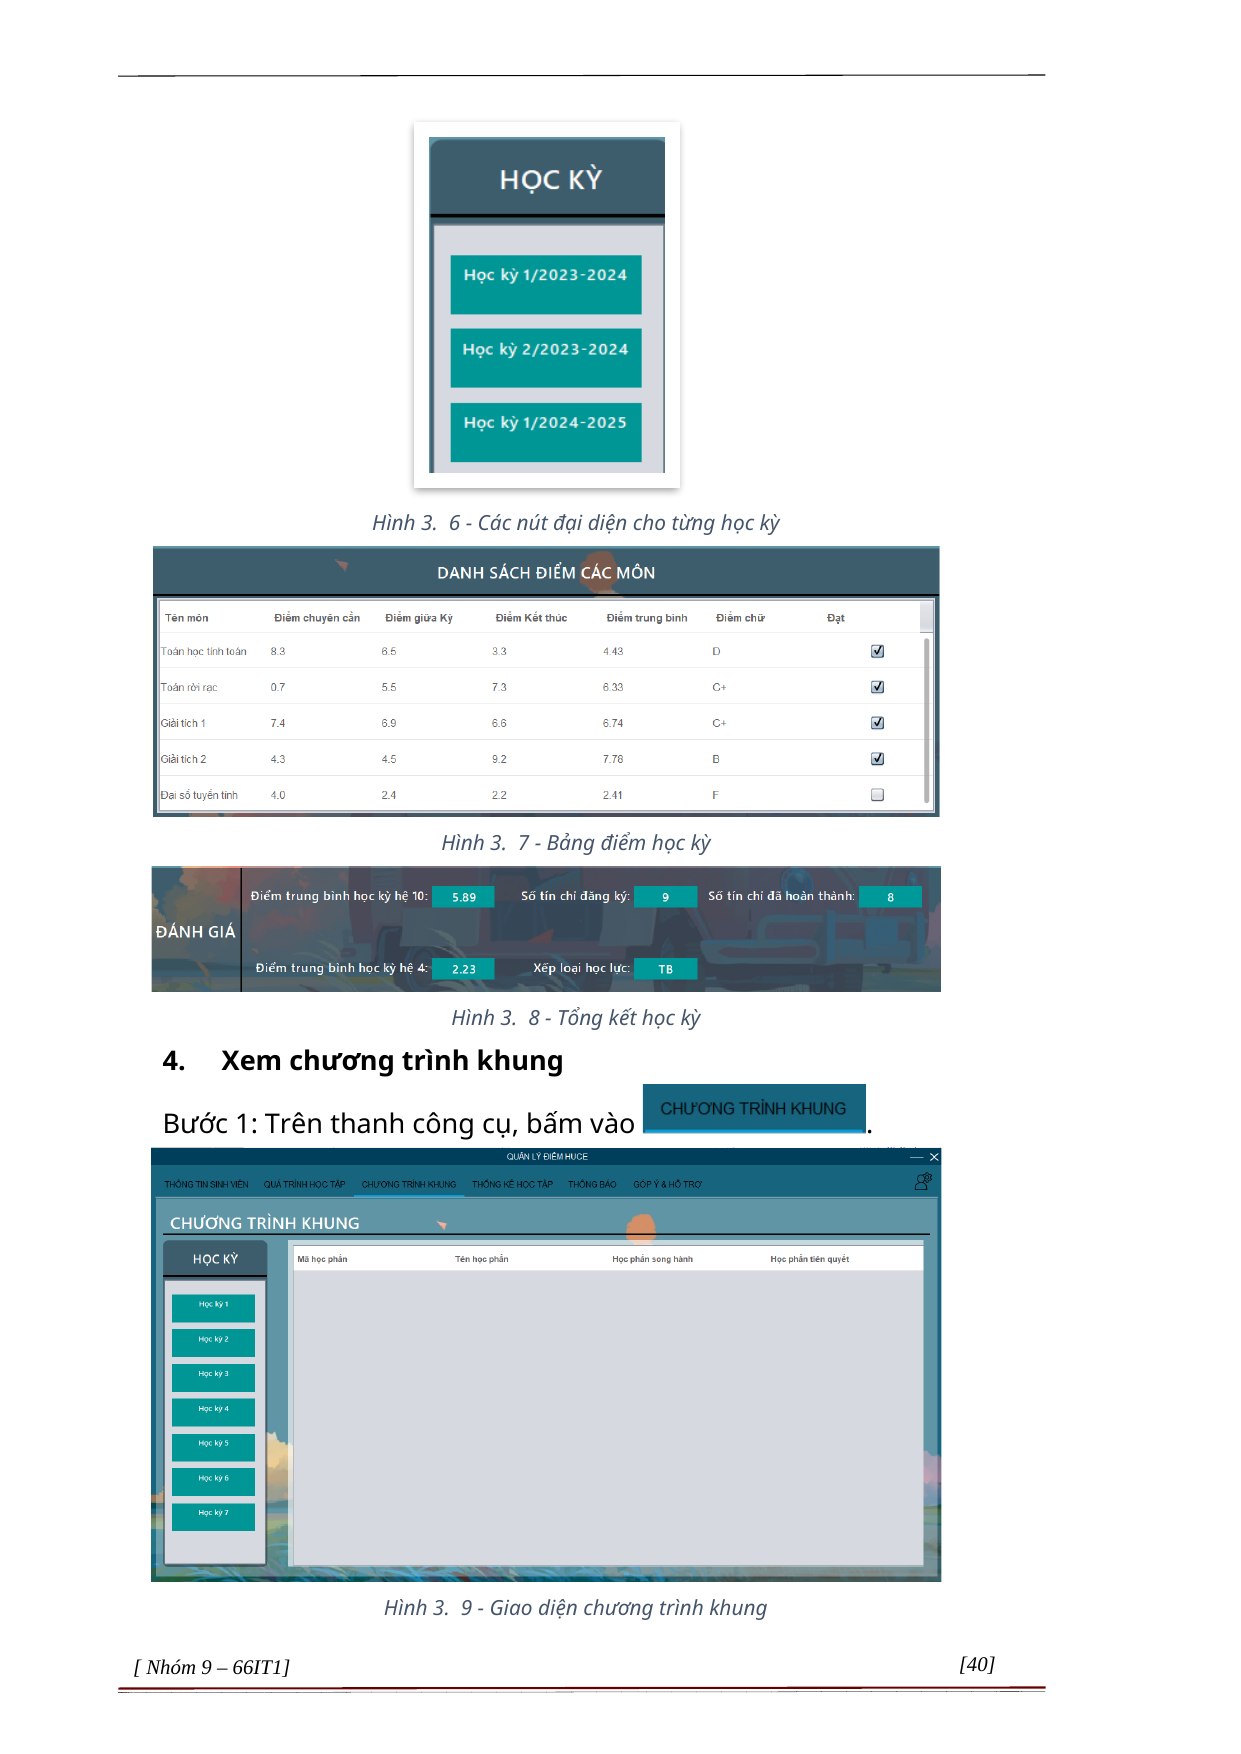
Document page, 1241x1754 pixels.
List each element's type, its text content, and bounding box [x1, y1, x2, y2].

list Xem chương trình khung [162, 1042, 1033, 1079]
picture [151, 866, 941, 992]
picture [642, 1084, 866, 1134]
picture [153, 546, 940, 817]
text Hình 3. 7 - Bảng điểm học kỳ [118, 828, 1033, 856]
text Hình 3. 8 - Tổng kết học kỳ [118, 1003, 1033, 1031]
text Hình 3. 6 - Các nút đại diện cho từng học kỳ [118, 508, 1033, 536]
text Hình 3. 9 - Giao diện chương trình khung [118, 1593, 1033, 1621]
picture [429, 137, 665, 473]
picture [151, 1166, 942, 1582]
list Bước 1: Trên thanh công cụ, bấm vào . [162, 1084, 1033, 1142]
